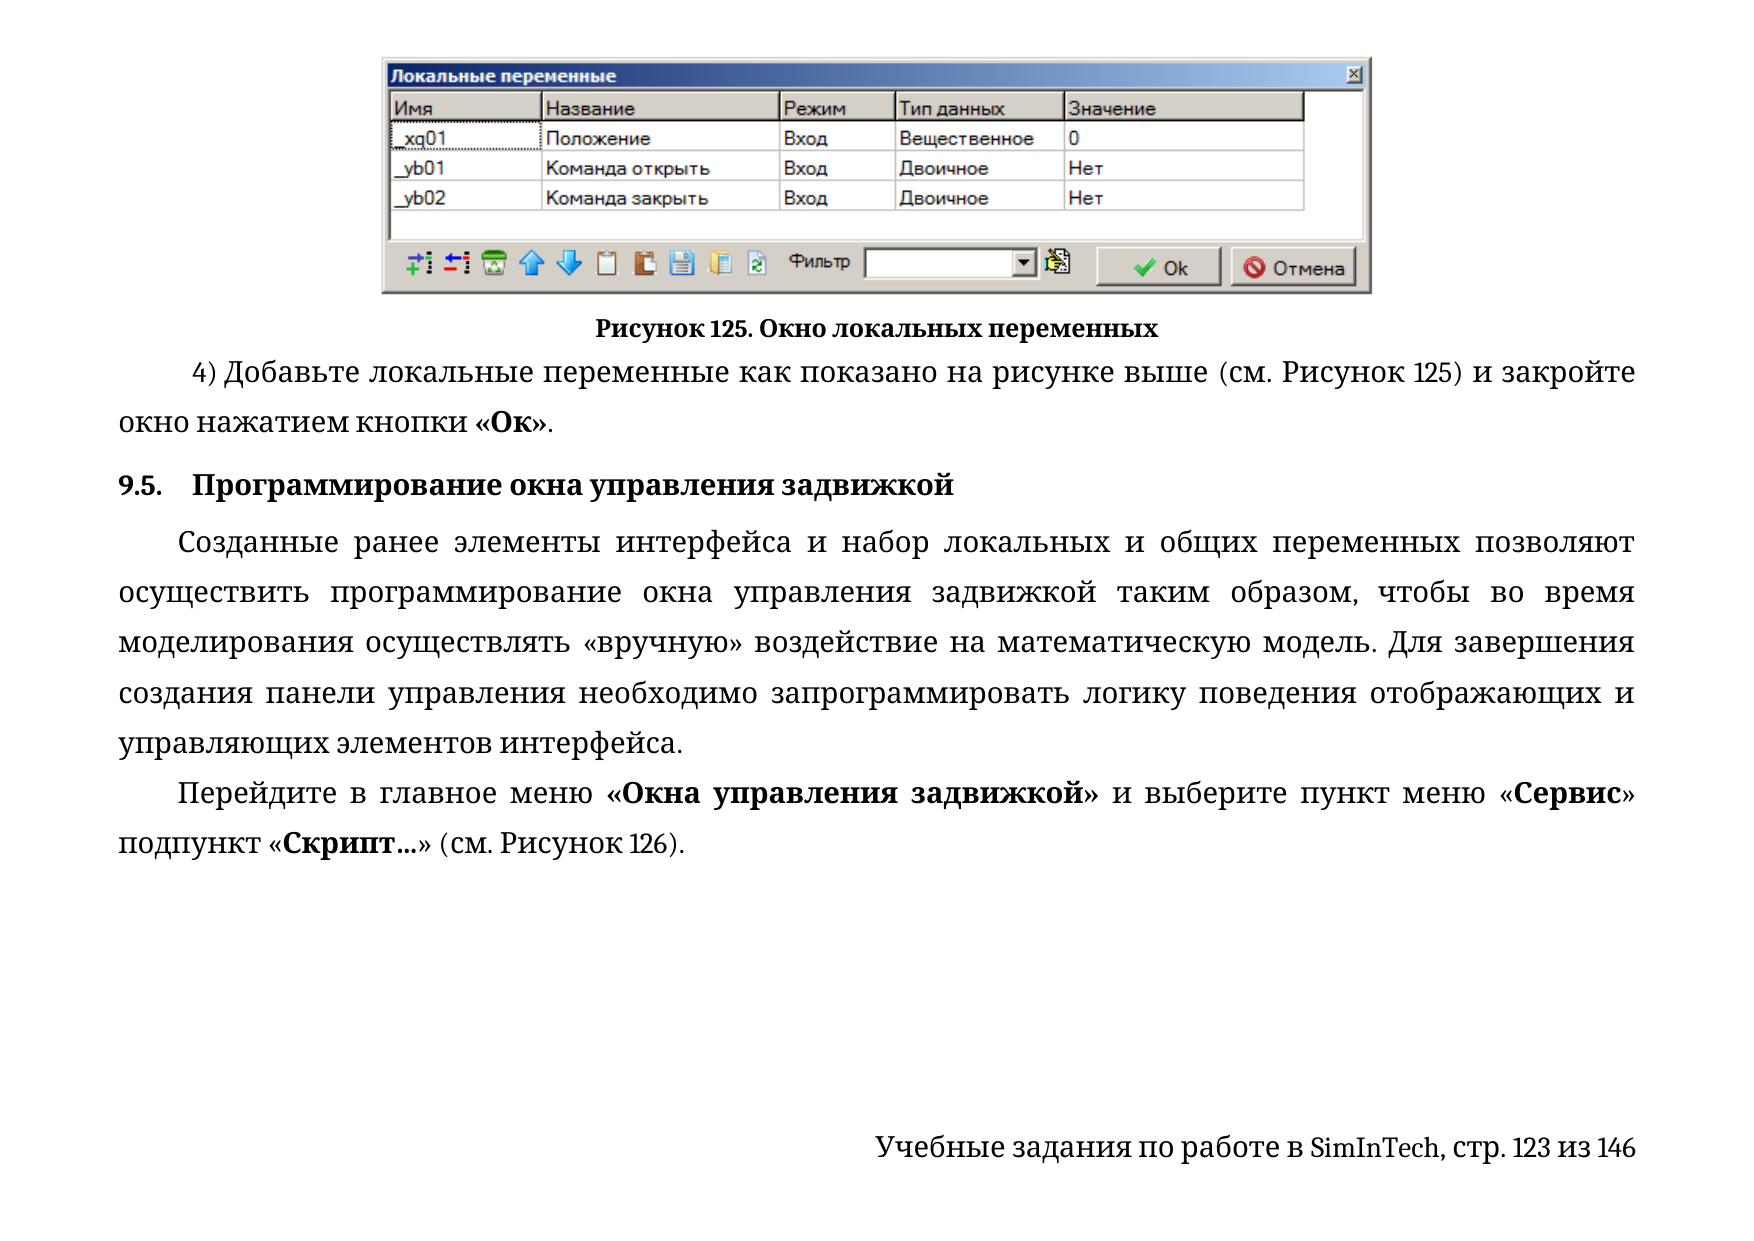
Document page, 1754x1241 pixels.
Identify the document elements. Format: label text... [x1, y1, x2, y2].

text Созданные ранее элементы интерфейса и набор локальных и общих переменных позволяют осуществить программирование окна управления задвижкой таким образом, чтобы во время моделирования осуществлять «вручную» воздействие на математическую модель. Для завершения создания панели управления необходимо запрограммировать логику поведения отображающих и управляющих элементов интерфейса. [118, 526, 1636, 761]
picture [374, 51, 1380, 299]
subtitle Программирование окна управления задвижкой [118, 469, 1636, 503]
